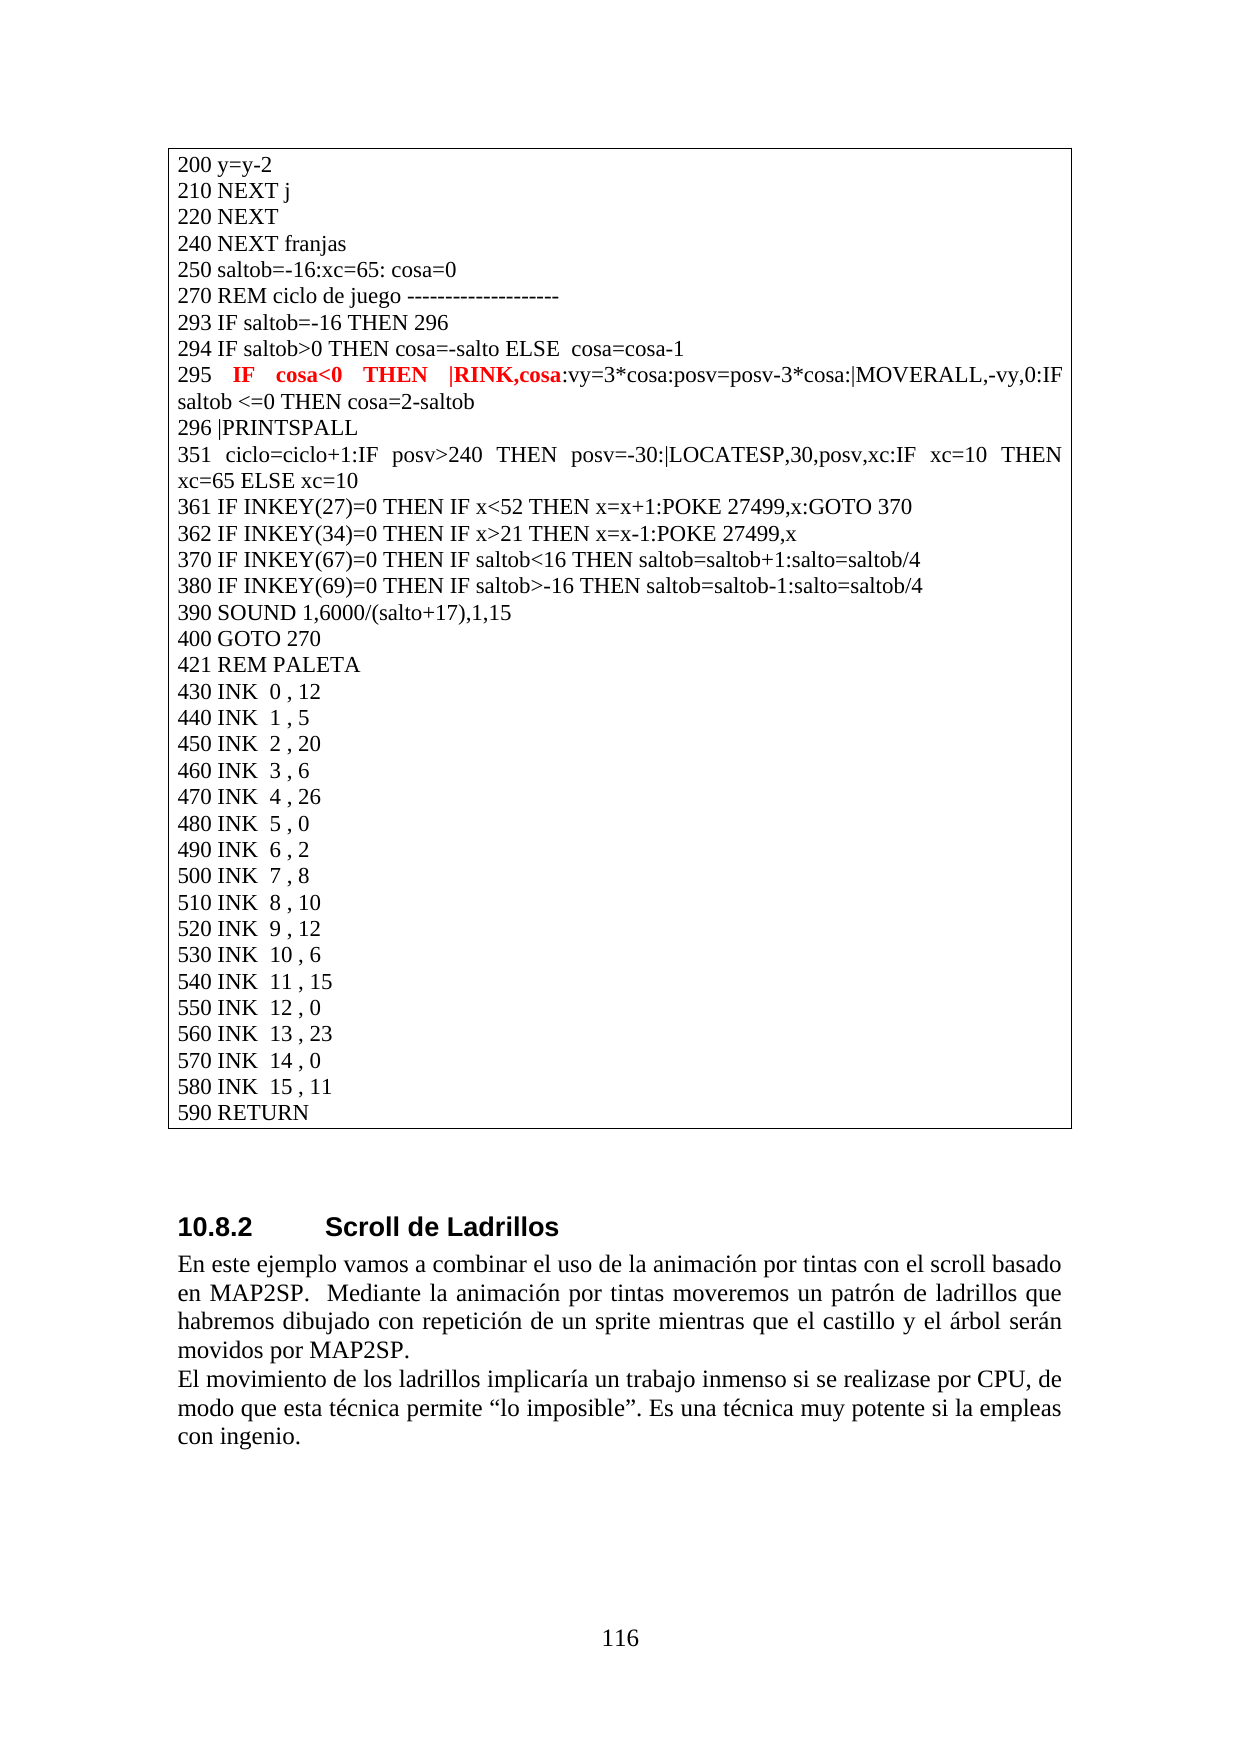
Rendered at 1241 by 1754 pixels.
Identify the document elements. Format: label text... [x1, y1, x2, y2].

text 580 INK 15 , 11 [177, 1073, 1063, 1096]
subtitle Scroll de Ladrillos [177, 1211, 1063, 1243]
text 440 INK 1 , 5 [177, 704, 1063, 731]
text 430 INK 0 , 12 [177, 678, 1063, 704]
text 490 INK 6 , 2 [177, 836, 1063, 862]
text 550 INK 12 , 0 [177, 994, 1063, 1020]
text 460 INK 3 , 6 [177, 757, 1063, 783]
text 570 INK 14 , 0 [177, 1047, 1063, 1073]
text 362 IF INKEY(34)=0 THEN IF x>21 THEN x=x-1:POKE 27499,x [177, 520, 1063, 546]
text En este ejemplo vamos a combinar el uso de la animación por tintas con el scroll basado en MAP2SP. Mediante la animación por tintas moveremos un patrón de ladrillos que habremos dibujado con repetición de un sprite mientras que el castillo y el árbol serán movidos por MAP2SP. [177, 1249, 1063, 1364]
text 220 NEXT [177, 203, 1063, 230]
text 370 IF INKEY(67)=0 THEN IF saltob<16 THEN saltob=saltob+1:salto=saltob/4 [177, 546, 1063, 572]
text 450 INK 2 , 20 [177, 731, 1063, 757]
text 500 INK 7 , 8 [177, 862, 1063, 889]
text 470 INK 4 , 26 [177, 783, 1063, 809]
text 540 INK 11 , 15 [177, 968, 1063, 994]
text 293 IF saltob=-16 THEN 296 [177, 309, 1063, 335]
text 270 REM ciclo de juego -------------------- [177, 282, 1063, 309]
text 530 INK 10 , 6 [177, 941, 1063, 968]
text 240 NEXT franjas [177, 230, 1063, 256]
text 510 INK 8 , 10 [177, 889, 1063, 915]
text 351 ciclo=ciclo+1:IF posv>240 THEN posv=-30:|LOCATESP,30,posv,xc:IF xc=10 THEN xc=65 ELSE xc=10 [177, 441, 1063, 493]
text 250 saltob=-16:xc=65: cosa=0 [177, 256, 1063, 282]
text 210 NEXT j [177, 177, 1063, 203]
text 380 IF INKEY(69)=0 THEN IF saltob>-16 THEN saltob=saltob-1:salto=saltob/4 [177, 572, 1063, 599]
text 200 y=y-2 [169, 149, 1071, 177]
text El movimiento de los ladrillos implicaría un trabajo inmenso si se realizase por CPU, de modo que esta técnica permite “lo imposible”. Es una técnica muy potente si la empleas con ingenio. [177, 1364, 1063, 1450]
text 400 GOTO 270 [177, 625, 1063, 651]
text 421 REM PALETA [177, 651, 1063, 678]
text 294 IF saltob>0 THEN cosa=-salto ELSE cosa=cosa-1 [177, 335, 1063, 362]
text 560 INK 13 , 23 [177, 1020, 1063, 1047]
text 390 SOUND 1,6000/(salto+17),1,15 [177, 599, 1063, 625]
text 361 IF INKEY(27)=0 THEN IF x<52 THEN x=x+1:POKE 27499,x:GOTO 370 [177, 493, 1063, 520]
text 296 |PRINTSPALL [177, 414, 1063, 441]
text 590 RETURN [169, 1096, 1071, 1128]
text 480 INK 5 , 0 [177, 809, 1063, 836]
text 520 INK 9 , 12 [177, 915, 1063, 941]
text 295 IF cosa<0 THEN |RINK,cosa:vy=3*cosa:posv=posv-3*cosa:|MOVERALL,-vy,0:IF saltob <=0 THEN cosa=2-saltob [177, 362, 1063, 414]
